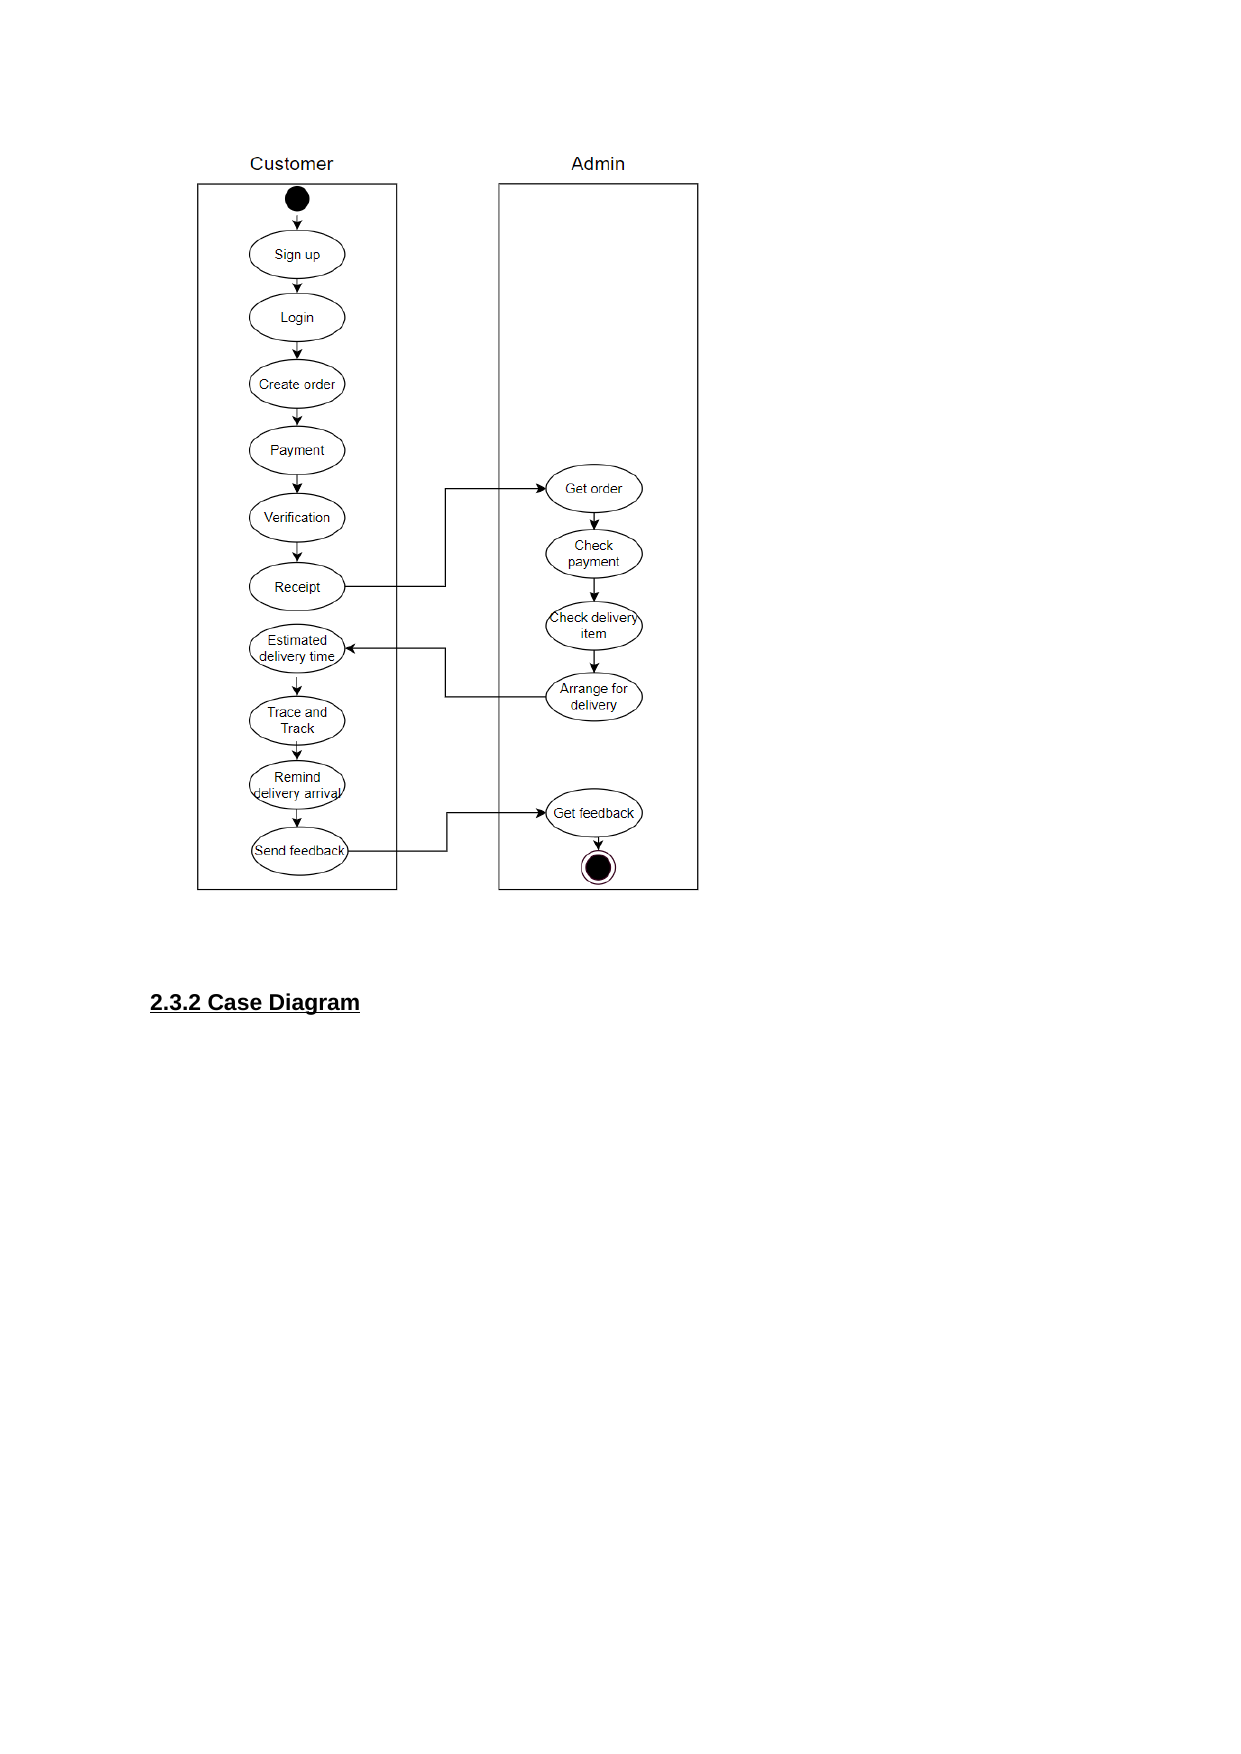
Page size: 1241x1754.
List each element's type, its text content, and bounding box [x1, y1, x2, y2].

text 2.3.2 Case Diagram [150, 989, 1090, 1016]
